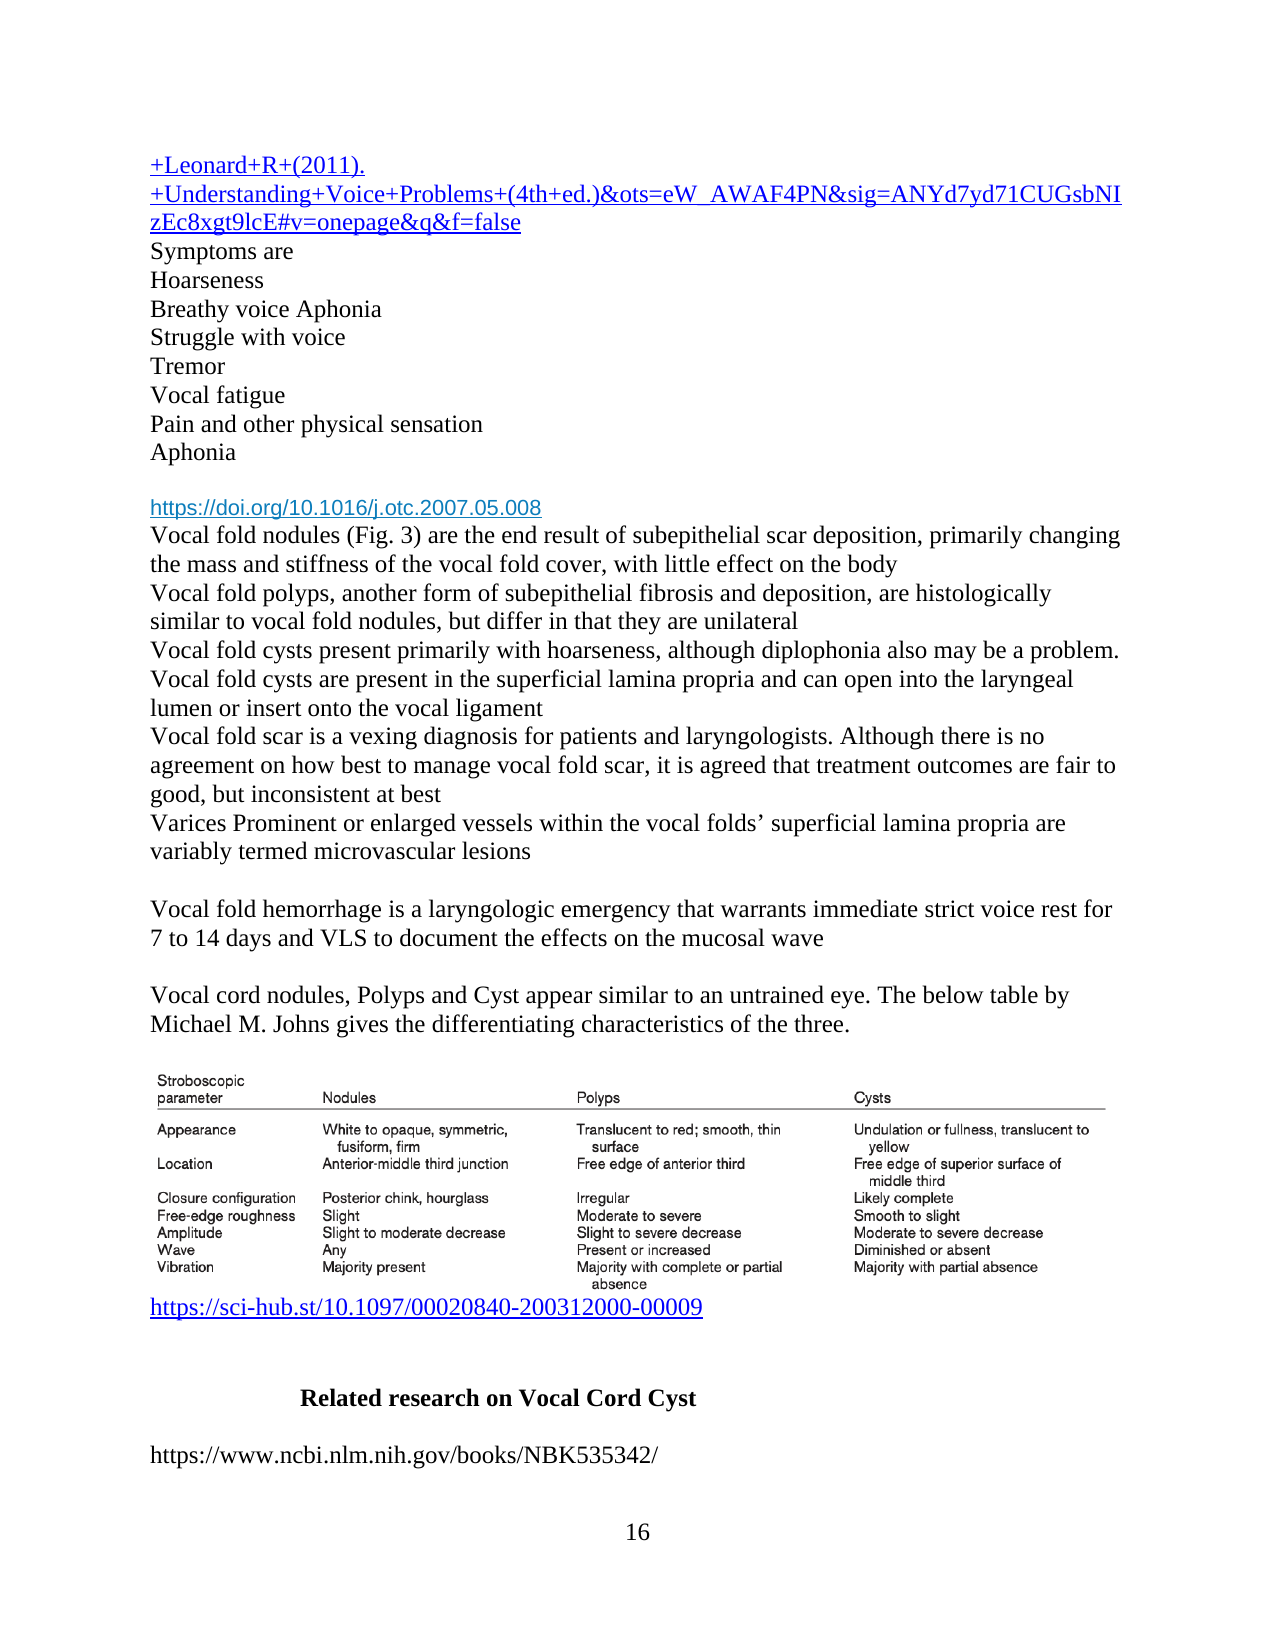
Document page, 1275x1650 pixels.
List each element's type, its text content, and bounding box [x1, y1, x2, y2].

text Hoarseness [150, 265, 1125, 294]
text Symptoms are [150, 236, 1125, 265]
text https://doi.org/10.1016/j.otc.2007.05.008 [150, 495, 1125, 520]
text Varices Prominent or enlarged vessels within the vocal folds’ superficial lamina propria are variably termed microvascular lesions [150, 808, 1125, 865]
subtitle Related research on Vocal Cord Cyst [300, 1383, 1125, 1412]
text Vocal fold cysts present primarily with hoarseness, although diplophonia also may be a problem. Vocal fold cysts are present in the superficial lamina propria and can open into the laryngeal lumen or insert onto the vocal ligament [150, 635, 1125, 721]
text Vocal fold polyps, another form of subepithelial fibrosis and deposition, are histologically similar to vocal fold nodules, but differ in that they are unilateral [150, 578, 1125, 635]
text Vocal cord nodules, Polyps and Cyst appear similar to an untrained eye. The below table by Michael M. Johns gives the differentiating characteristics of the three. [150, 980, 1125, 1038]
text https://www.ncbi.nlm.nih.gov/books/NBK535342/ [150, 1440, 1125, 1469]
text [150, 150, 1125, 236]
text Aphonia [150, 437, 1125, 466]
text Vocal fold hemorrhage is a laryngologic emergency that warrants immediate strict voice rest for 7 to 14 days and VLS to document the effects on the mucosal wave [150, 894, 1125, 951]
text Pain and other physical sensation [150, 409, 1125, 437]
picture [150, 1066, 1125, 1293]
text Struggle with voice [150, 322, 1125, 351]
text Vocal fold nodules (Fig. 3) are the end result of subepithelial scar deposition, primarily changing the mass and stiffness of the vocal fold cover, with little effect on the body [150, 520, 1125, 578]
text https://sci-hub.st/10.1097/00020840-200312000-00009 [150, 1293, 1125, 1321]
text Tremor [150, 351, 1125, 380]
text Vocal fold scar is a vexing diagnosis for patients and laryngologists. Although there is no agreement on how best to manage vocal fold scar, it is agreed that treatment outcomes are fair to good, but inconsistent at best [150, 721, 1125, 808]
text Vocal fatigue [150, 380, 1125, 409]
text Breathy voice Aphonia [150, 294, 1125, 322]
